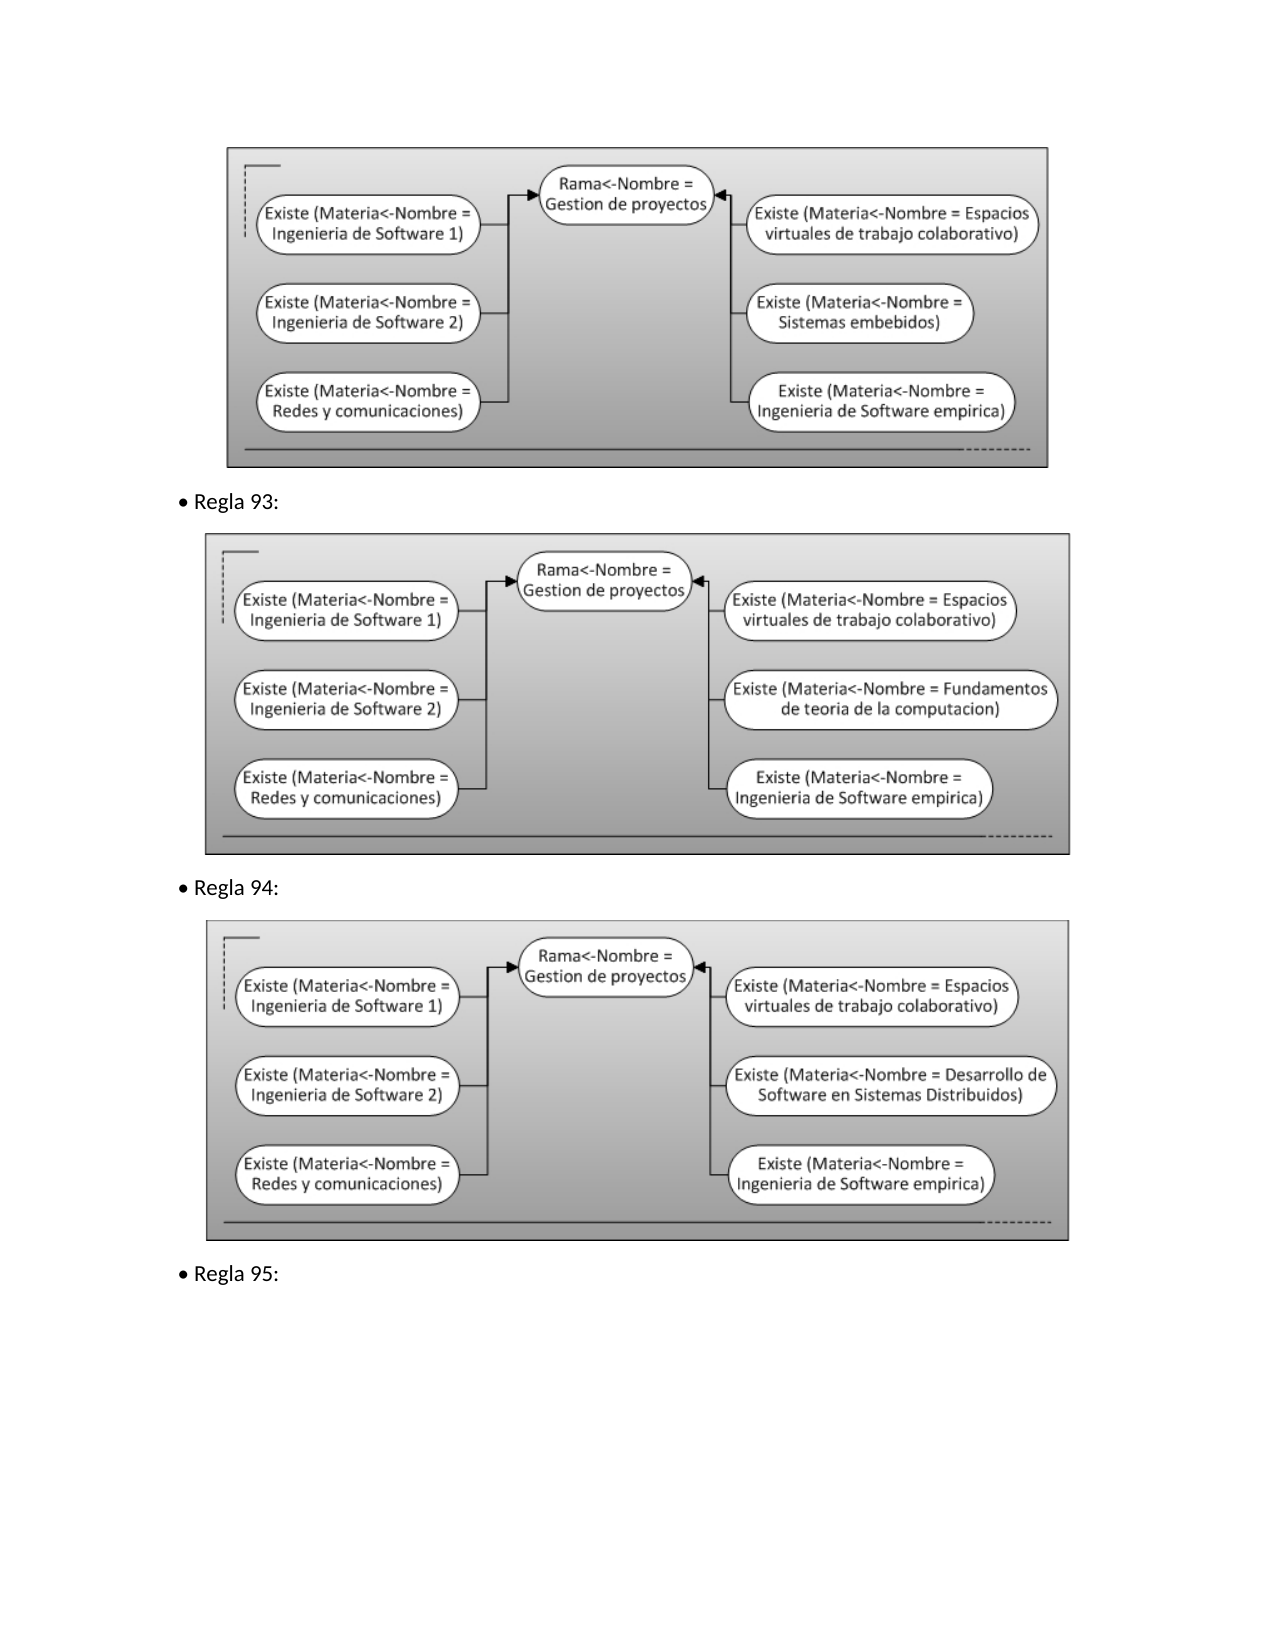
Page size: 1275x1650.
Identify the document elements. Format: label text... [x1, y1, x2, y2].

text • Regla 95: [177, 1259, 1098, 1287]
text • Regla 94: [177, 873, 1098, 901]
picture [226, 147, 1049, 468]
picture [204, 533, 1071, 855]
picture [205, 920, 1070, 1241]
text • Regla 93: [177, 487, 1098, 515]
